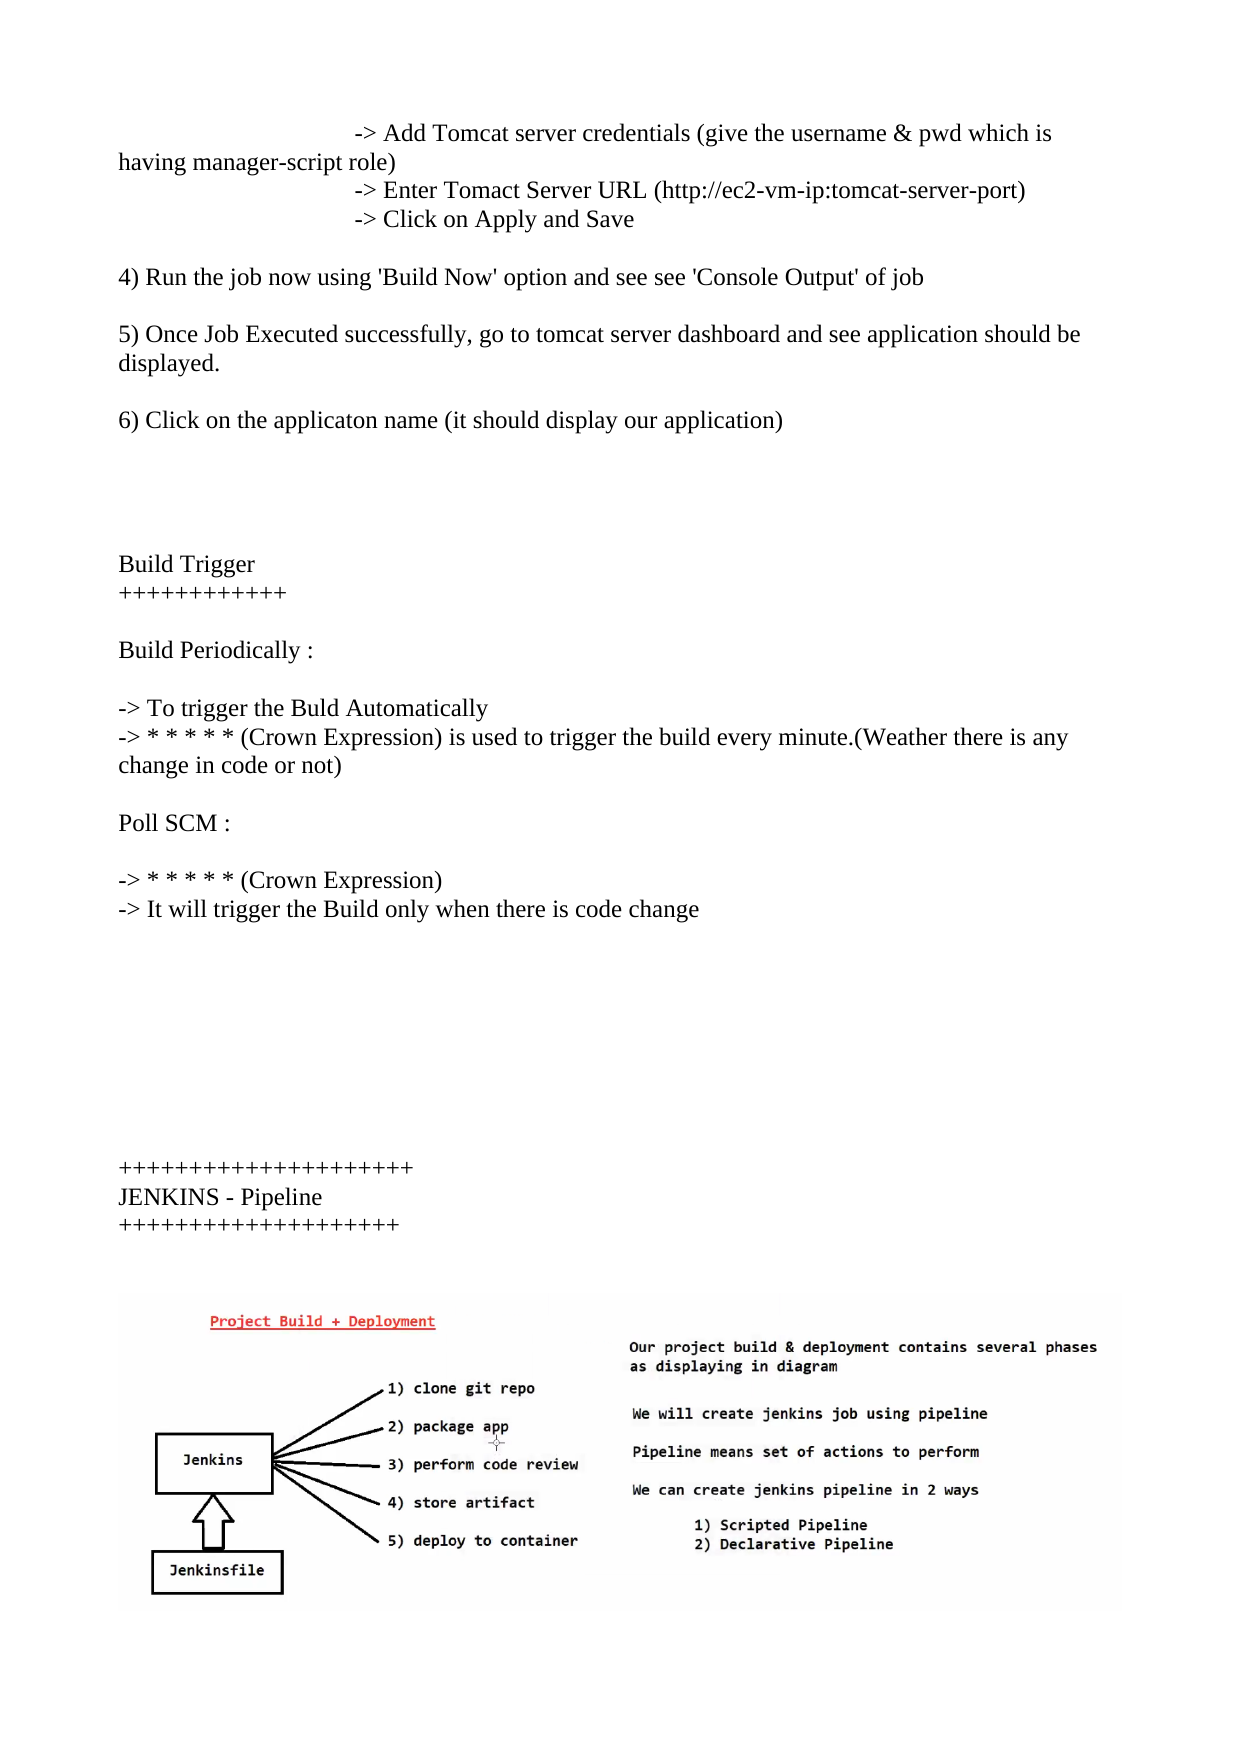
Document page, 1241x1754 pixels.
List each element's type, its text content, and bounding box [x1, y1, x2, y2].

text 5) Once Job Executed successfully, go to tomcat server dashboard and see application should be displayed. [118, 319, 1122, 377]
text ++++++++++++++++++++ [118, 1211, 1122, 1239]
text 6) Click on the applicaton name (it should display our application) [118, 406, 1122, 434]
text -> * * * * * (Crown Expression) is used to trigger the build every minute.(Weather there is any change in code or not) [118, 722, 1122, 779]
text Build Periodically : [118, 636, 1122, 664]
text -> Enter Tomact Server URL (http://ec2-vm-ip:tomcat-server-port) [118, 176, 1122, 204]
text -> Click on Apply and Save [118, 204, 1122, 233]
text Poll SCM : [118, 808, 1122, 837]
text -> It will trigger the Build only when there is code change [118, 894, 1122, 923]
picture [118, 1293, 1123, 1611]
text Build Trigger [118, 549, 1122, 578]
text -> To trigger the Buld Automatically [118, 693, 1122, 722]
text JENKINS - Pipeline [118, 1182, 1122, 1211]
text +++++++++++++++++++++ [118, 1153, 1122, 1182]
text ++++++++++++ [118, 578, 1122, 607]
text -> * * * * * (Crown Expression) [118, 866, 1122, 894]
text 4) Run the job now using 'Build Now' option and see see 'Console Output' of job [118, 262, 1122, 291]
text -> Add Tomcat server credentials (give the username & pwd which is having manager-script role) [118, 118, 1122, 176]
